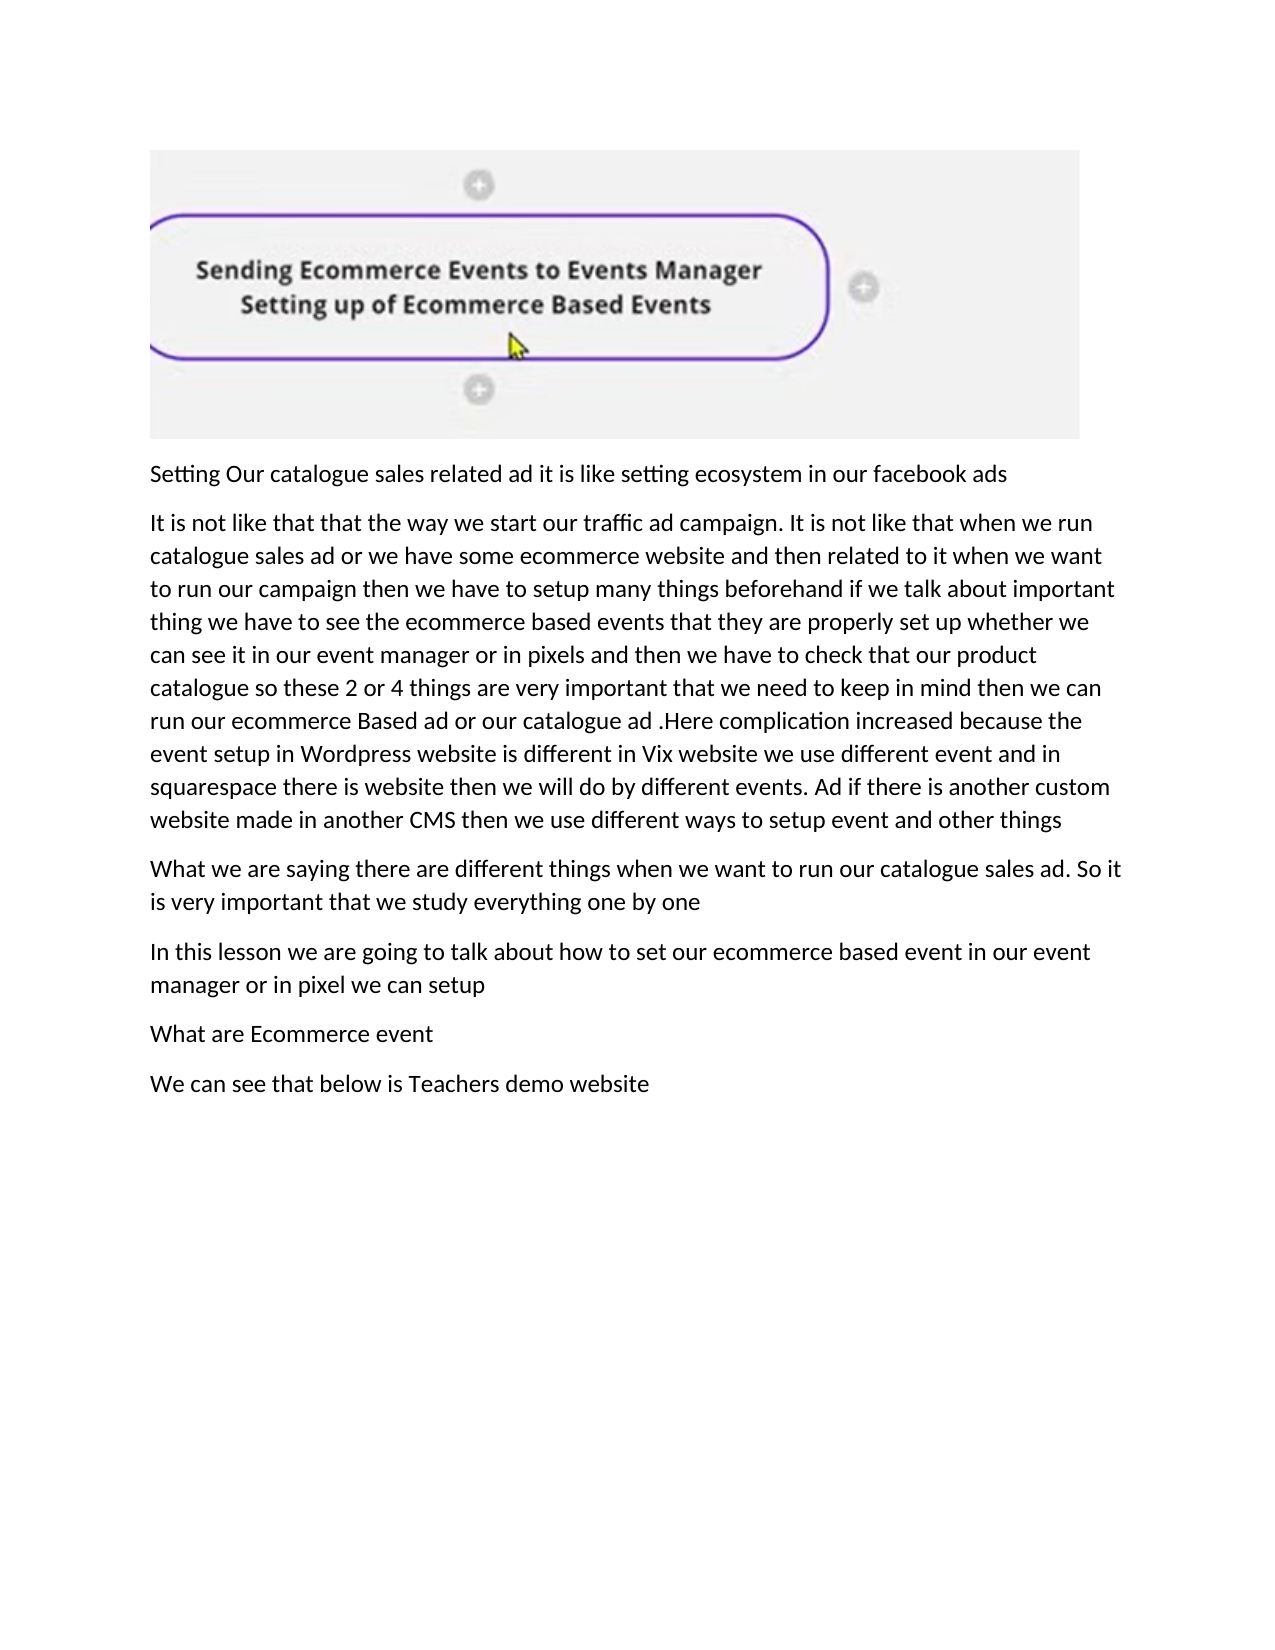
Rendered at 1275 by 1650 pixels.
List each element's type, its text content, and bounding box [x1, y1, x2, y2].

text Setting Our catalogue sales related ad it is like setting ecosystem in our facebook ads [150, 458, 1125, 488]
picture [150, 150, 1080, 439]
text What we are saying there are different things when we want to run our catalogue sales ad. So it is very important that we study everything one by one [150, 853, 1125, 917]
text It is not like that that the way we start our traffic ad campaign. It is not like that when we run catalogue sales ad or we have some ecommerce website and then related to it when we want to run our campaign then we have to setup many things beforehand if we talk about important thing we have to see the ecommerce based events that they are properly set up whether we can see it in our event manager or in pixels and then we have to check that our product catalogue so these 2 or 4 things are very important that we need to keep in mind then we can run our ecommerce Based ad or our catalogue ad .Here complication increased because the event setup in Wordpress website is different in Vix website we use different event and in squarespace there is website then we will do by different events. Ad if there is another custom website made in another CMS then we use different ways to setup event and other things [150, 507, 1125, 834]
text What are Ecommerce event [150, 1018, 1125, 1049]
text We can see that below is Teachers demo website [150, 1068, 1125, 1098]
text In this lesson we are going to talk about how to set our ecommerce based event in our event manager or in pixel we can setup [150, 936, 1125, 999]
